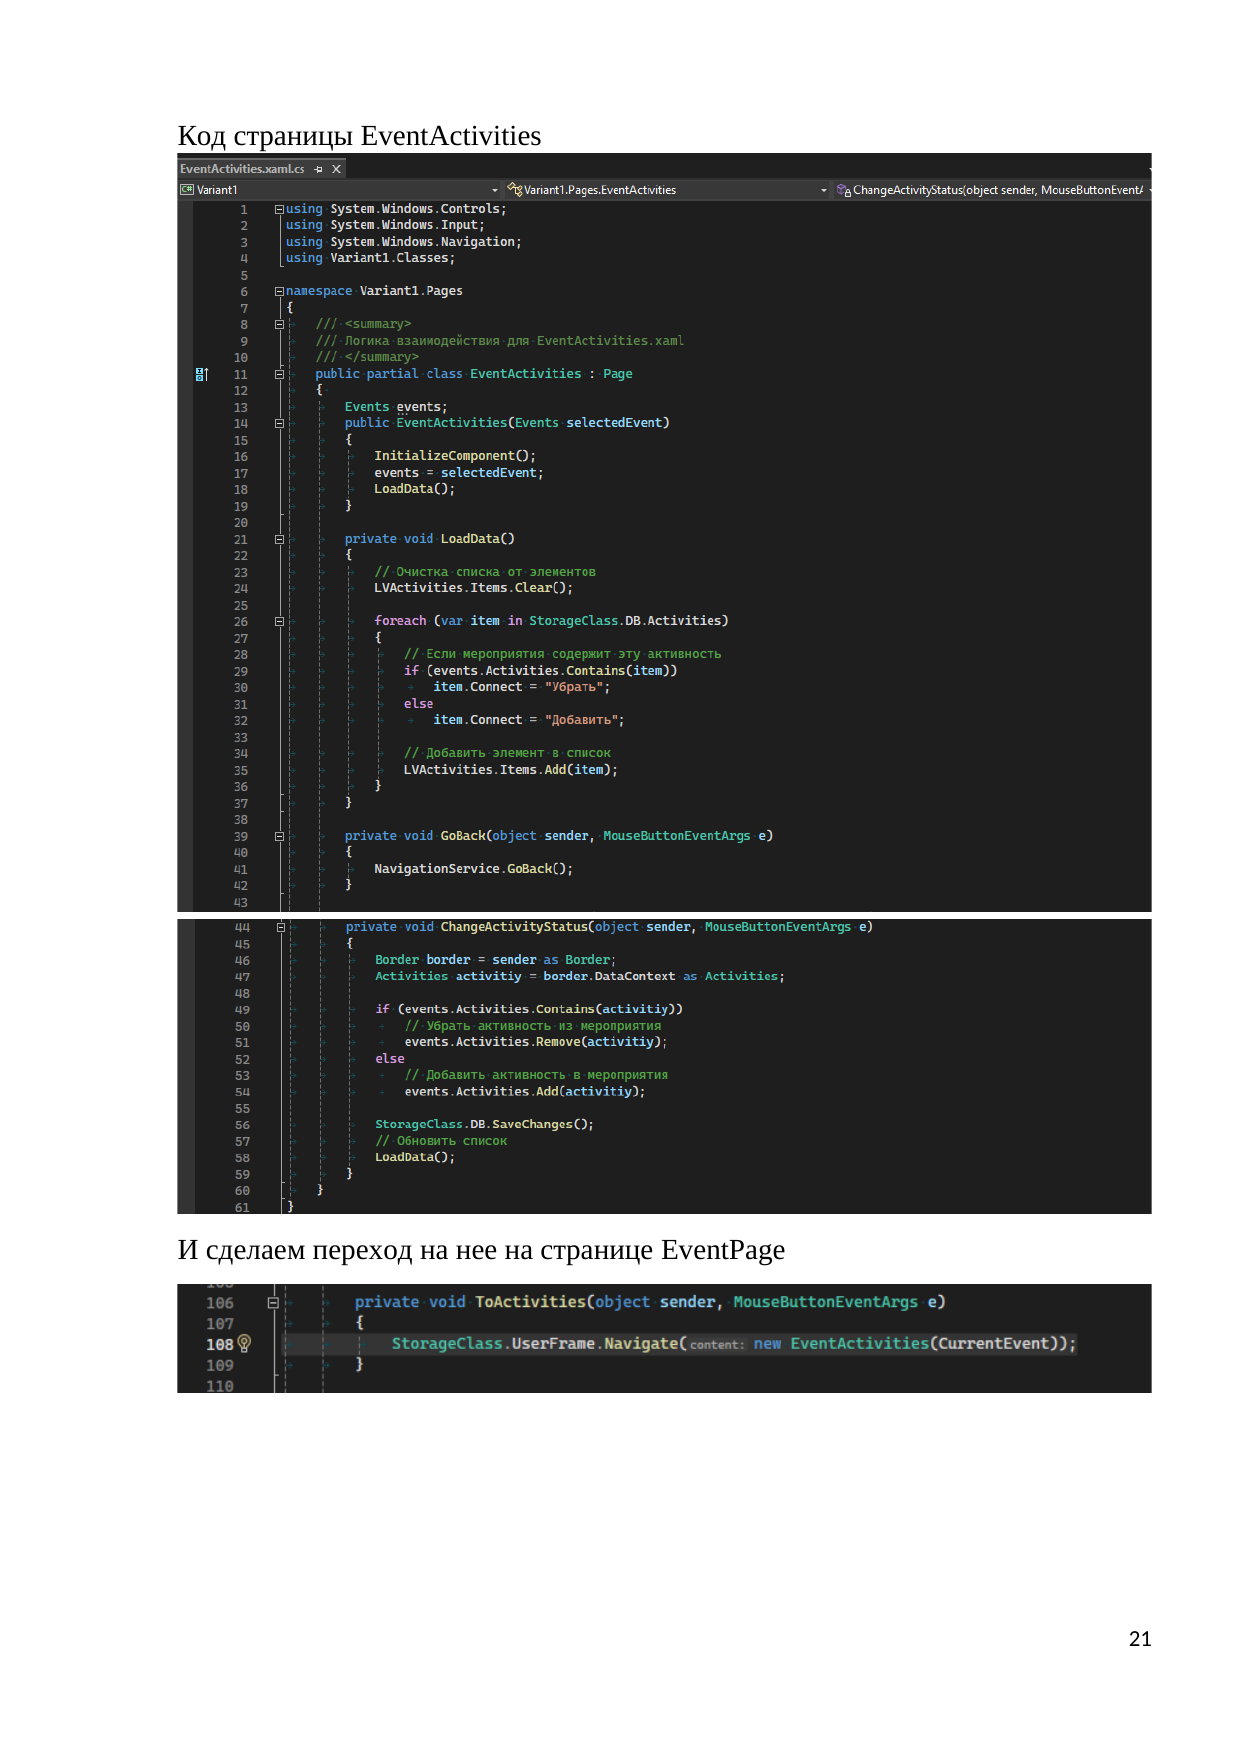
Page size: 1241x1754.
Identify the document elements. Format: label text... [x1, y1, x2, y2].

text И сделаем переход на нее на странице EventPage [177, 1232, 1152, 1266]
text Код страницы EventActivities [177, 118, 1152, 153]
picture [177, 919, 1152, 1214]
picture [177, 1284, 1152, 1393]
picture [177, 153, 1152, 912]
